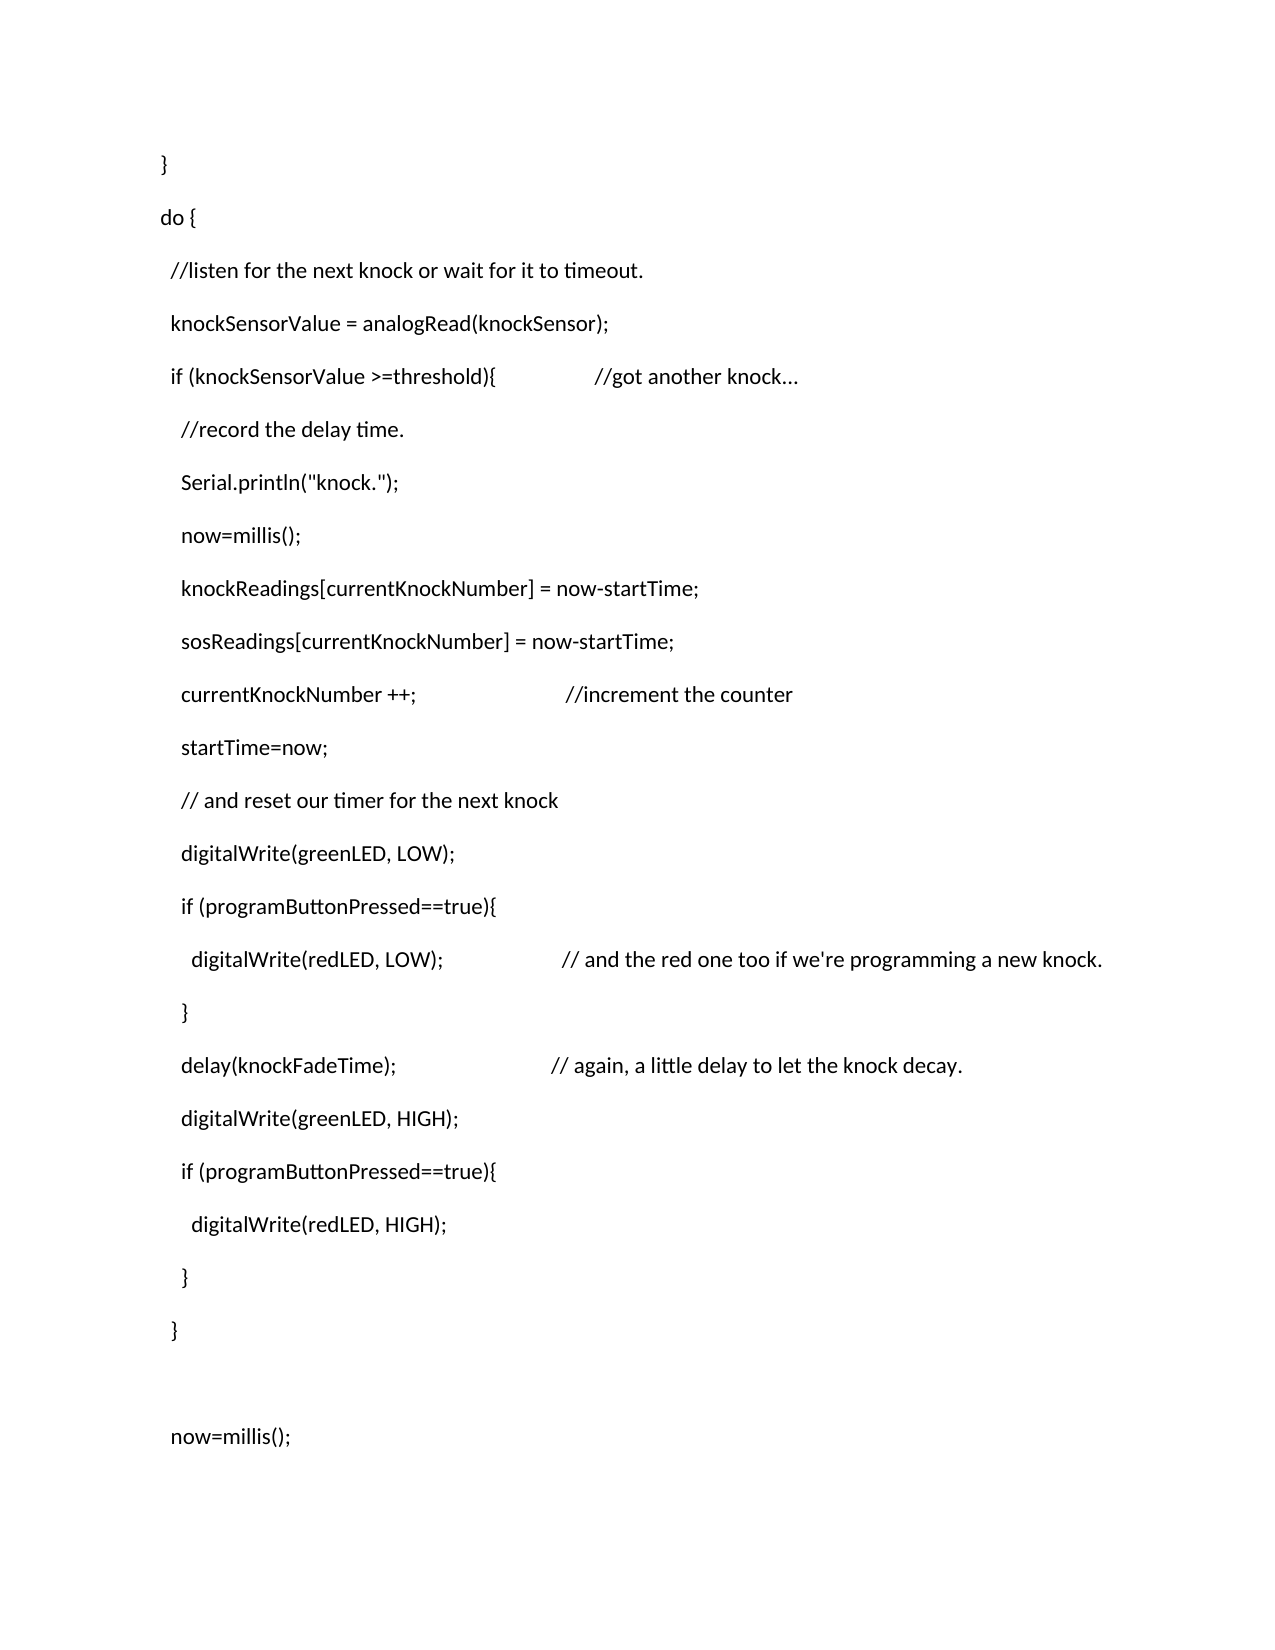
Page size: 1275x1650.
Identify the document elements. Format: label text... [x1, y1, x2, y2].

text knockSensorValue = analogRead(knockSensor); [150, 309, 1125, 337]
text digitalWrite(redLED, LOW); // and the red one too if we're programming a new knock. [150, 945, 1125, 973]
text digitalWrite(greenLED, HIGH); [150, 1104, 1125, 1132]
text Serial.println("knock."); [150, 468, 1125, 496]
text currentKnockNumber ++; //increment the counter [150, 680, 1125, 708]
text sosReadings[currentKnockNumber] = now-startTime; [150, 627, 1125, 655]
text if (programButtonPressed==true){ [150, 1157, 1125, 1185]
text //record the delay time. [150, 415, 1125, 443]
text knockReadings[currentKnockNumber] = now-startTime; [150, 574, 1125, 602]
text now=millis(); [150, 521, 1125, 549]
text // and reset our timer for the next knock [150, 786, 1125, 814]
text //listen for the next knock or wait for it to timeout. [150, 256, 1125, 284]
text do { [150, 203, 1125, 231]
text } [150, 150, 1125, 178]
text digitalWrite(greenLED, LOW); [150, 839, 1125, 867]
text delay(knockFadeTime); // again, a little delay to let the knock decay. [150, 1051, 1125, 1079]
text } [150, 1316, 1125, 1344]
text startTime=now; [150, 733, 1125, 761]
text } [150, 1263, 1125, 1291]
text } [150, 998, 1125, 1026]
text now=millis(); [150, 1422, 1125, 1451]
text digitalWrite(redLED, HIGH); [150, 1210, 1125, 1238]
text if (knockSensorValue >=threshold){ //got another knock... [150, 362, 1125, 390]
text if (programButtonPressed==true){ [150, 892, 1125, 920]
